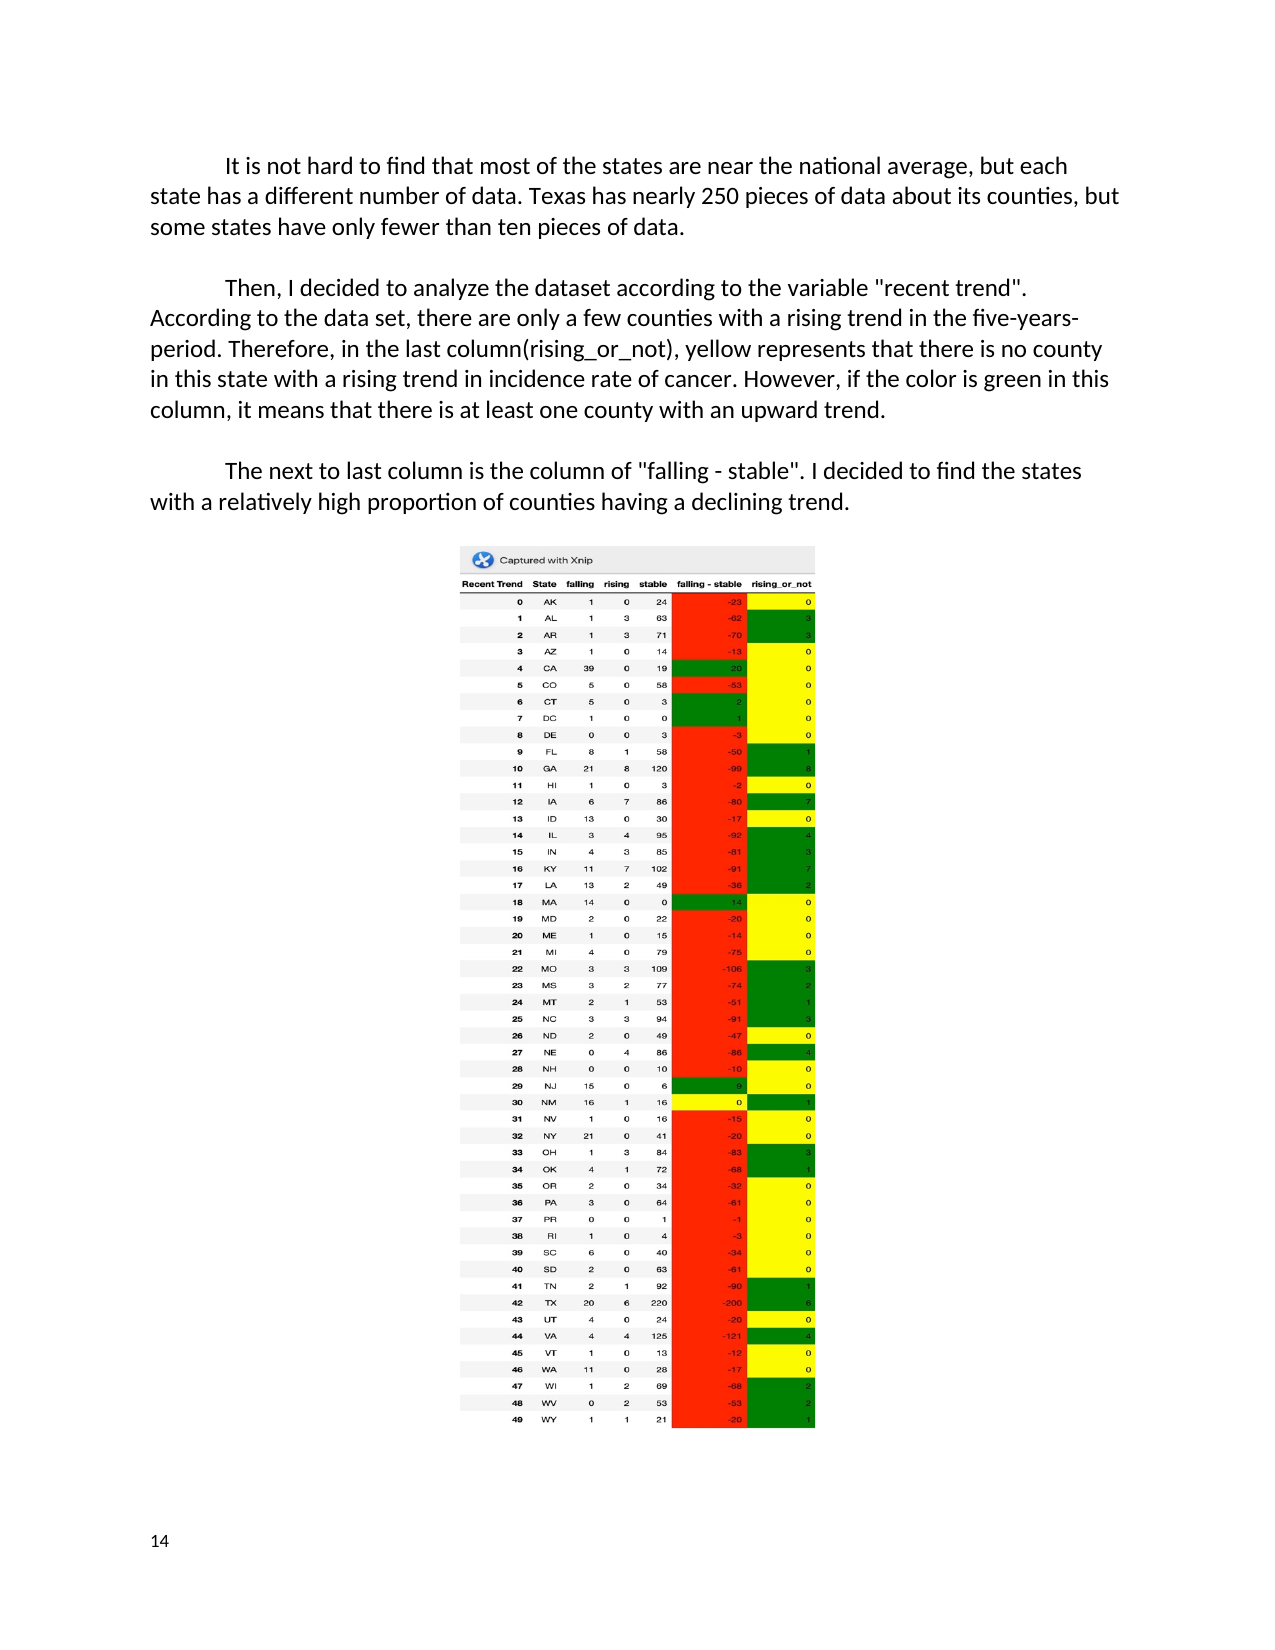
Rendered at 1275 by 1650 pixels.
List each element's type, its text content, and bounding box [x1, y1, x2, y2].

picture [459, 546, 816, 1429]
text Then, I decided to analyze the dataset according to the variable "recent trend". According to the data set, there are only a few counties with a rising trend in the five-years-period. Therefore, in the last column(rising_or_not), yellow represents that there is no county in this state with a rising trend in incidence rate of cancer. However, if the color is green in this column, it means that there is at least one county with an upward trend. [150, 272, 1125, 425]
text The next to last column is the column of "falling - stable". I decided to find the states with a relatively high proportion of counties having a declining trend. [150, 455, 1125, 516]
text It is not hard to find that most of the states are near the national average, but each state has a different number of data. Texas has nearly 250 pieces of data about its counties, but some states have only fewer than ten pieces of data. [150, 150, 1125, 242]
